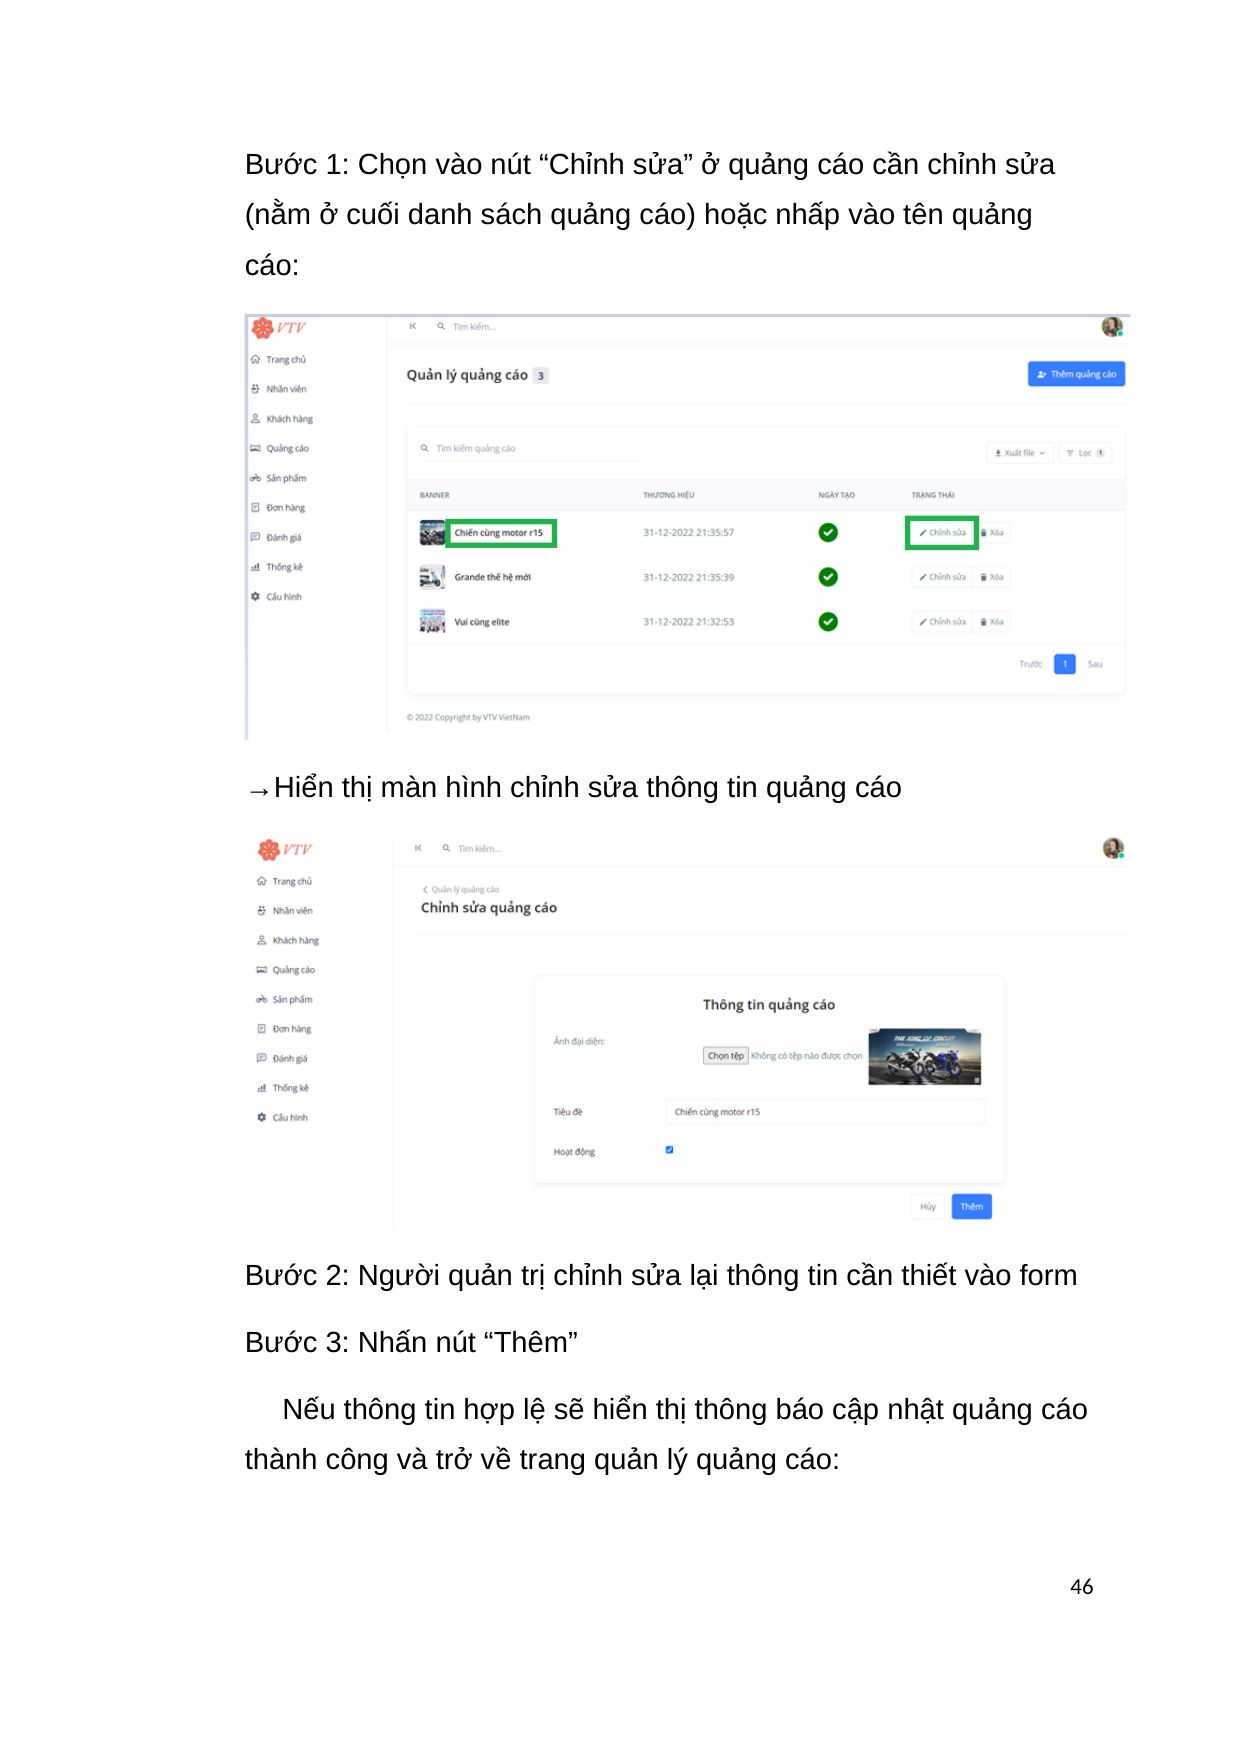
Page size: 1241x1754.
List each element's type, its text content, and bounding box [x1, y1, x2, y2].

picture [244, 837, 1131, 1228]
text Bước 1: Chọn vào nút “Chỉnh sửa” ở quảng cáo cần chỉnh sửa (nằm ở cuối danh sách quảng cáo) hoặc nhấp vào tên quảng cáo: [244, 147, 1093, 281]
list Bước 2: Người quản trị chỉnh sửa lại thông tin cần thiết vào form [244, 1258, 1093, 1291]
text →Hiển thị màn hình chỉnh sửa thông tin quảng cáo [207, 770, 1093, 803]
list Nếu thông tin hợp lệ sẽ hiển thị thông báo cập nhật quảng cáo thành công và trở về trang quản lý quảng cáo: [244, 1392, 1093, 1476]
picture [244, 314, 1131, 740]
list Bước 3: Nhấn nút “Thêm” [244, 1325, 1093, 1358]
